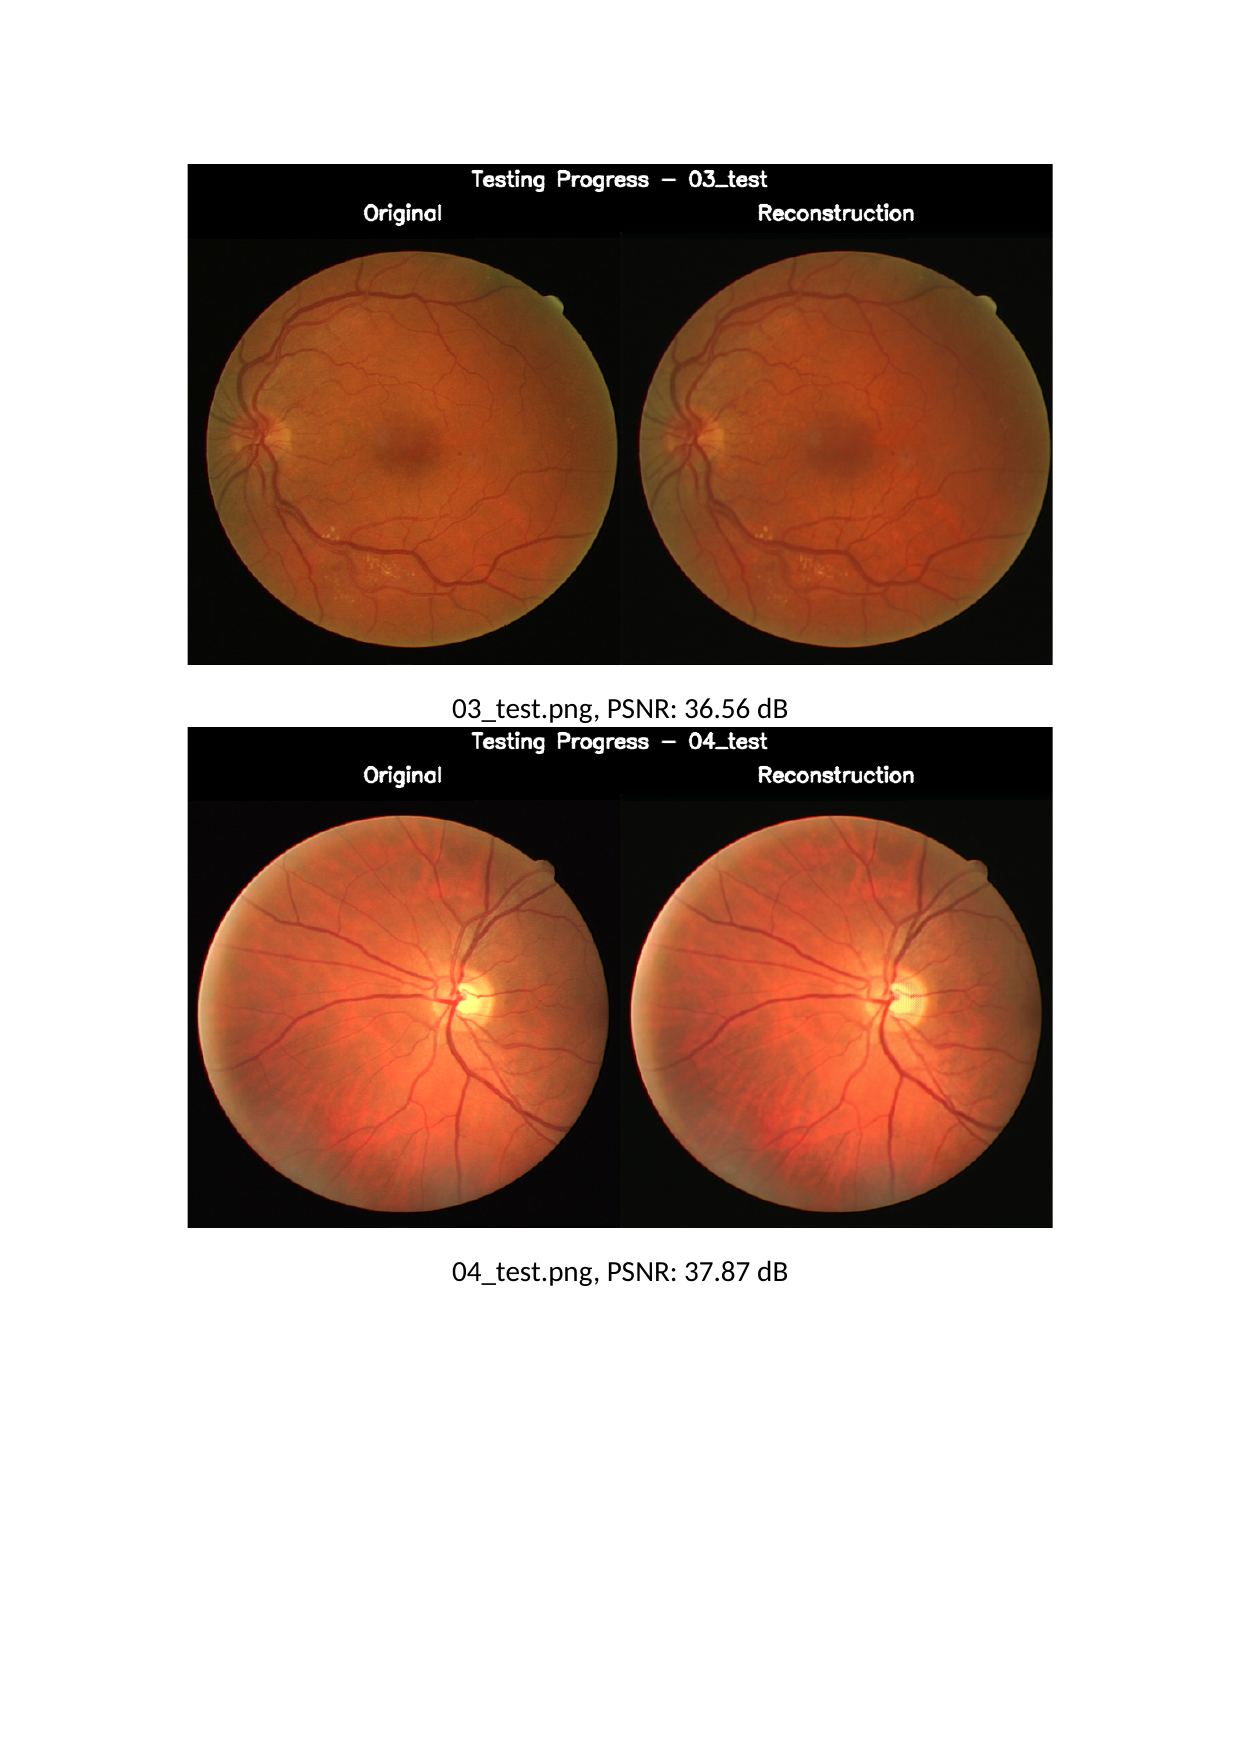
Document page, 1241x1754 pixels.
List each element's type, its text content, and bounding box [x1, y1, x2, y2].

text 04_test.png, PSNR: 37.87 dB [187, 1252, 1053, 1289]
picture [187, 164, 1053, 665]
text 03_test.png, PSNR: 36.56 dB [187, 689, 1053, 727]
picture [187, 727, 1053, 1228]
